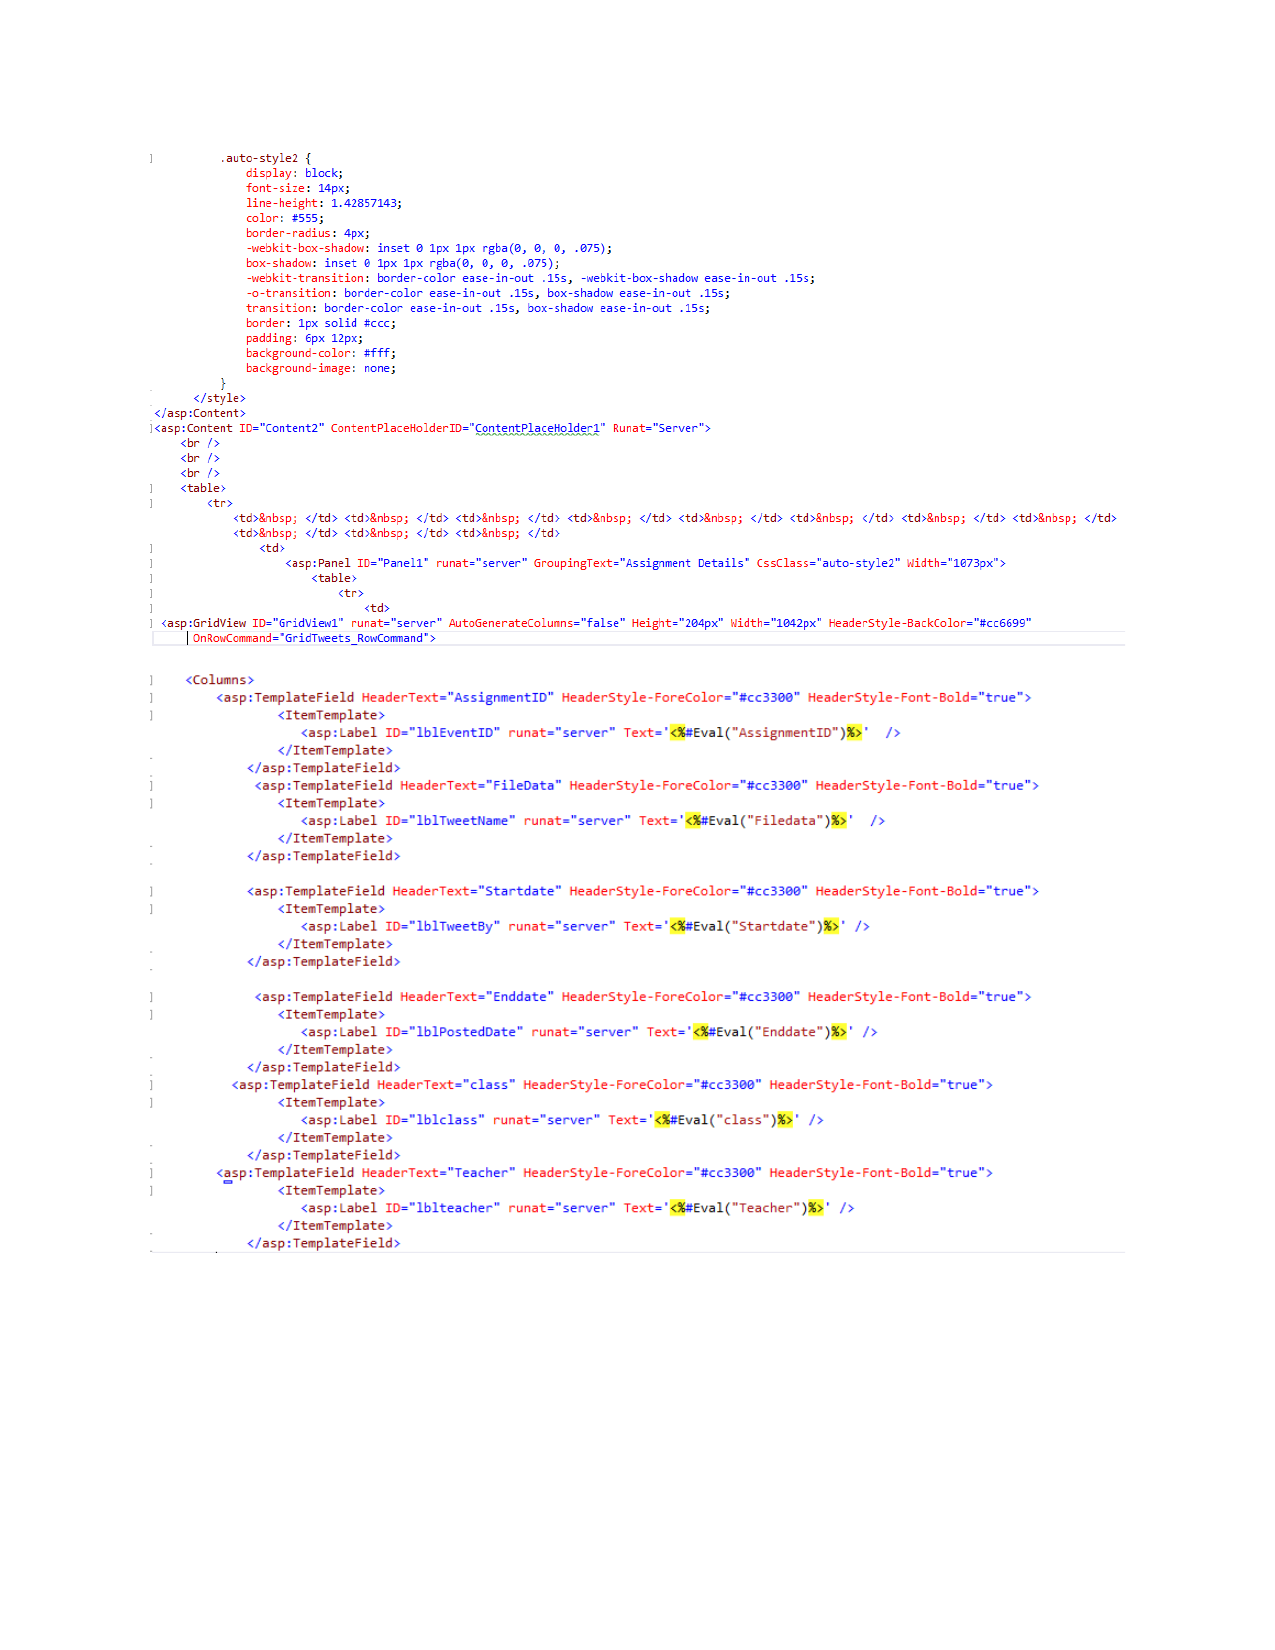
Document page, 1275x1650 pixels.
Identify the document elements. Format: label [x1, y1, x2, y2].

picture [150, 671, 1125, 1253]
picture [150, 150, 1125, 647]
